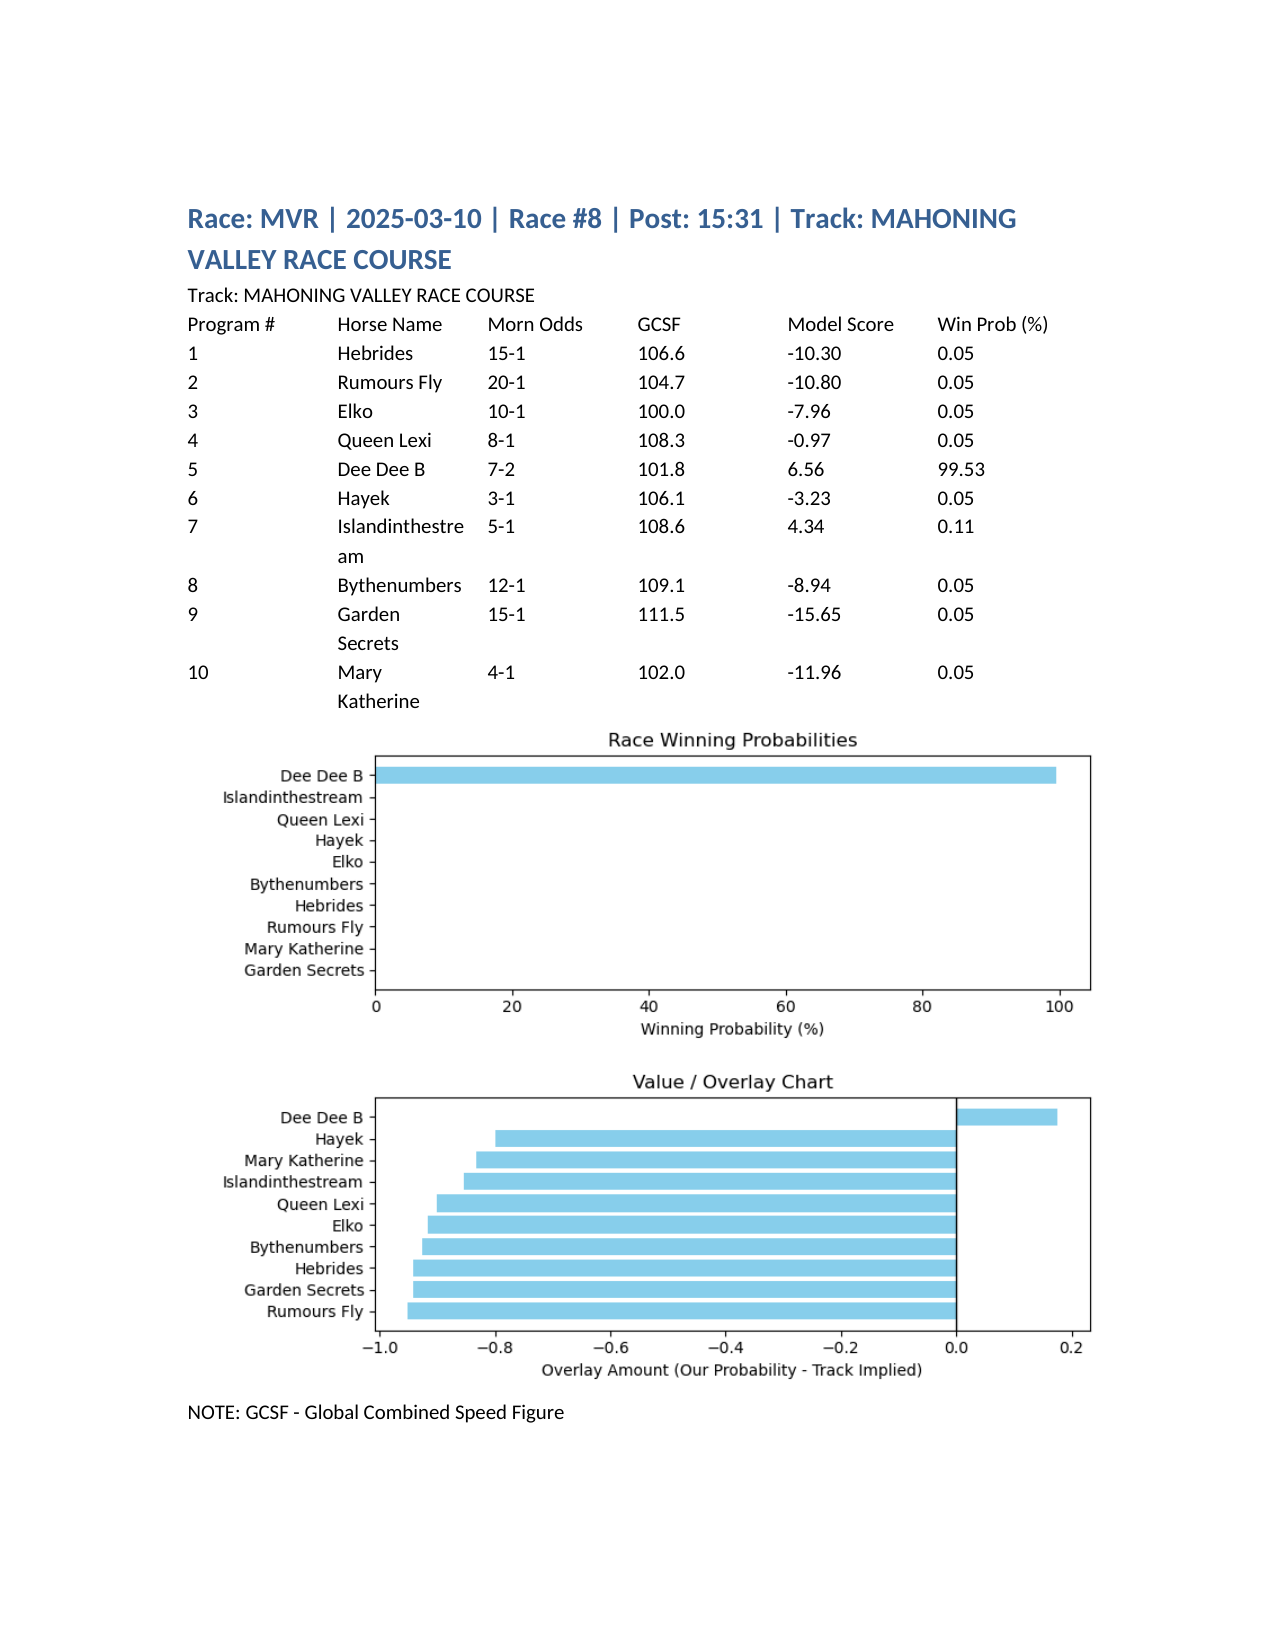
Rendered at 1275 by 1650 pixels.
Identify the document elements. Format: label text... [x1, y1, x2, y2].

text NOTE: GCSF - Global Combined Speed Figure [187, 1399, 1087, 1425]
text Track: MAHONING VALLEY RACE COURSE [187, 282, 1087, 307]
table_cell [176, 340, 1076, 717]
picture [206, 1058, 1107, 1396]
picture [206, 717, 1107, 1055]
subtitle Race: MVR | 2025-03-10 | Race #8 | Post: 15:31 | Track: MAHONING VALLEY RACE COURSE [187, 200, 1087, 277]
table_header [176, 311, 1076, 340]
